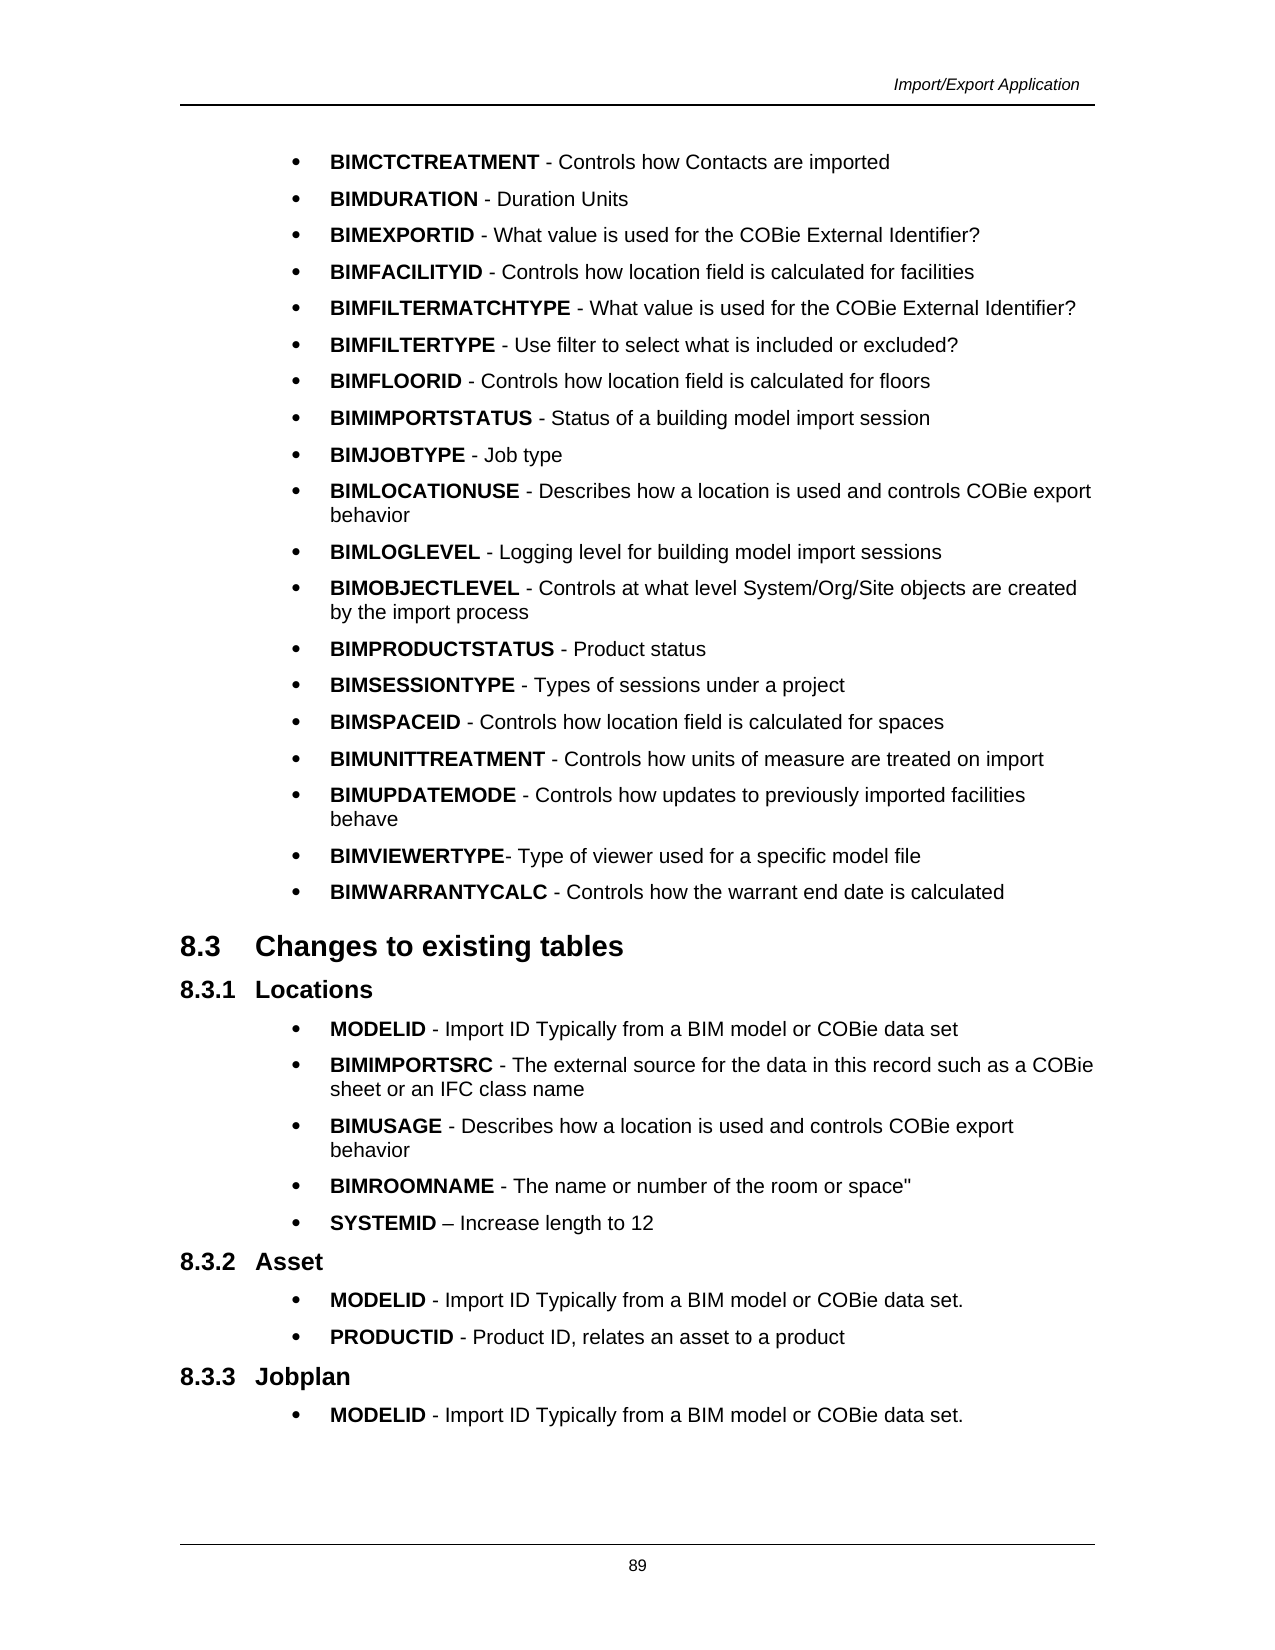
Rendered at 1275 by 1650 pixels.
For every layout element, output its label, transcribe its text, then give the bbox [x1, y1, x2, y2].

list BIMUNITTREATMENT - Controls how units of measure are treated on import [292, 746, 1095, 770]
list BIMFILTERTYPE - Use filter to select what is included or excluded? [292, 333, 1095, 357]
subtitle Changes to existing tables [180, 929, 1095, 963]
list BIMPRODUCTSTATUS - Product status [292, 637, 1095, 661]
list BIMFACILITYID - Controls how location field is calculated for facilities [292, 260, 1095, 284]
subtitle Jobplan [180, 1361, 1095, 1390]
list BIMUPDATEMODE - Controls how updates to previously imported facilities behave [292, 783, 1095, 831]
list BIMROOMNAME - The name or number of the room or space" [292, 1174, 1095, 1198]
list SYSTEMID – Increase length to 12 [292, 1211, 1095, 1234]
list BIMVIEWERTYPE- Type of viewer used for a specific model file [292, 843, 1095, 867]
list BIMDURATION - Duration Units [292, 187, 1095, 211]
list MODELID - Import ID Typically from a BIM model or COBie data set [292, 1016, 1095, 1040]
list BIMEXPORTID - What value is used for the COBie External Identifier? [292, 223, 1095, 247]
list BIMSPACEID - Controls how location field is calculated for spaces [292, 710, 1095, 734]
list BIMFILTERMATCHTYPE - What value is used for the COBie External Identifier? [292, 296, 1095, 320]
subtitle Locations [180, 975, 1095, 1004]
list BIMLOCATIONUSE - Describes how a location is used and controls COBie export behavior [292, 479, 1095, 527]
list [292, 1288, 1095, 1312]
list BIMJOBTYPE - Job type [292, 442, 1095, 467]
list BIMIMPORTSTATUS - Status of a building model import session [292, 406, 1095, 430]
list BIMCTCTREATMENT - Controls how Contacts are imported [292, 150, 1095, 174]
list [292, 1403, 1095, 1427]
list BIMUSAGE - Describes how a location is used and controls COBie export behavior [292, 1113, 1095, 1161]
subtitle Asset [180, 1247, 1095, 1276]
list BIMWARRANTYCALC - Controls how the warrant end date is calculated [292, 880, 1095, 904]
list BIMFLOORID - Controls how location field is calculated for floors [292, 369, 1095, 393]
list BIMIMPORTSRC - The external source for the data in this record such as a COBie sheet or an IFC class name [292, 1053, 1095, 1101]
list BIMSESSIONTYPE - Types of sessions under a project [292, 673, 1095, 697]
list BIMLOGLEVEL - Logging level for building model import sessions [292, 539, 1095, 564]
list BIMOBJECTLEVEL - Controls at what level System/Org/Site objects are created by the import process [292, 576, 1095, 624]
list PRODUCTID - Product ID, relates an asset to a product [292, 1325, 1095, 1349]
